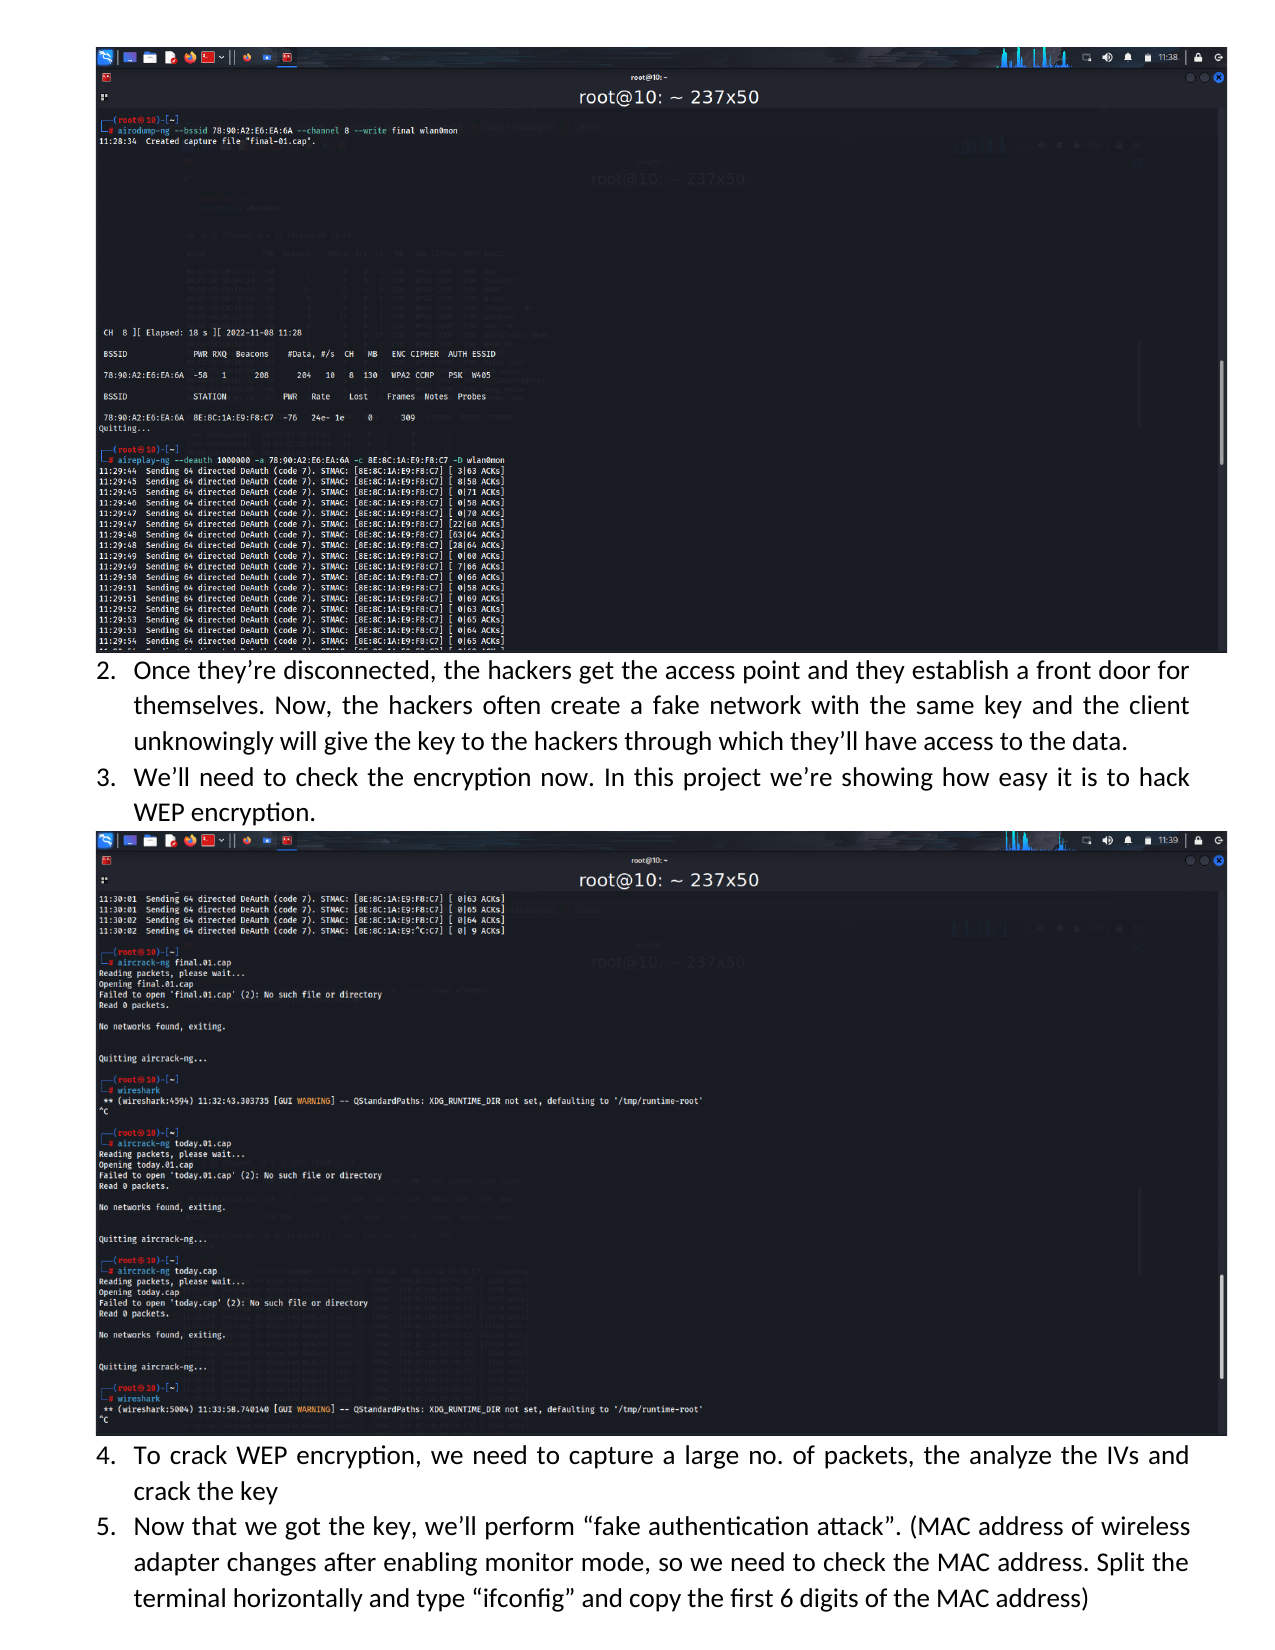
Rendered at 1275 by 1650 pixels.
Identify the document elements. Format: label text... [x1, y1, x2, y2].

picture [95, 831, 1228, 1436]
list Once they’re disconnected, the hackers get the access point and they establish a front door for themselves. Now, the hackers often create a fake network with the same key and the client unknowingly will give the key to the hackers through which they’ll have access to the data. [96, 653, 1192, 757]
list Now that we got the key, we’ll perform “fake authentication attack”. (MAC address of wireless adapter changes after enabling monitor mode, so we need to check the MAC address. Split the terminal horizontally and type “ifconfig” and copy the first 6 digits of the MAC address) [96, 1509, 1192, 1614]
list We’ll need to check the encryption now. In this project we’re showing how easy it is to hack WEP encryption. [96, 760, 1192, 828]
list To crack WEP encryption, we need to capture a large no. of packets, the analyze the IVs and crack the key [96, 1438, 1192, 1507]
picture [95, 47, 1228, 653]
